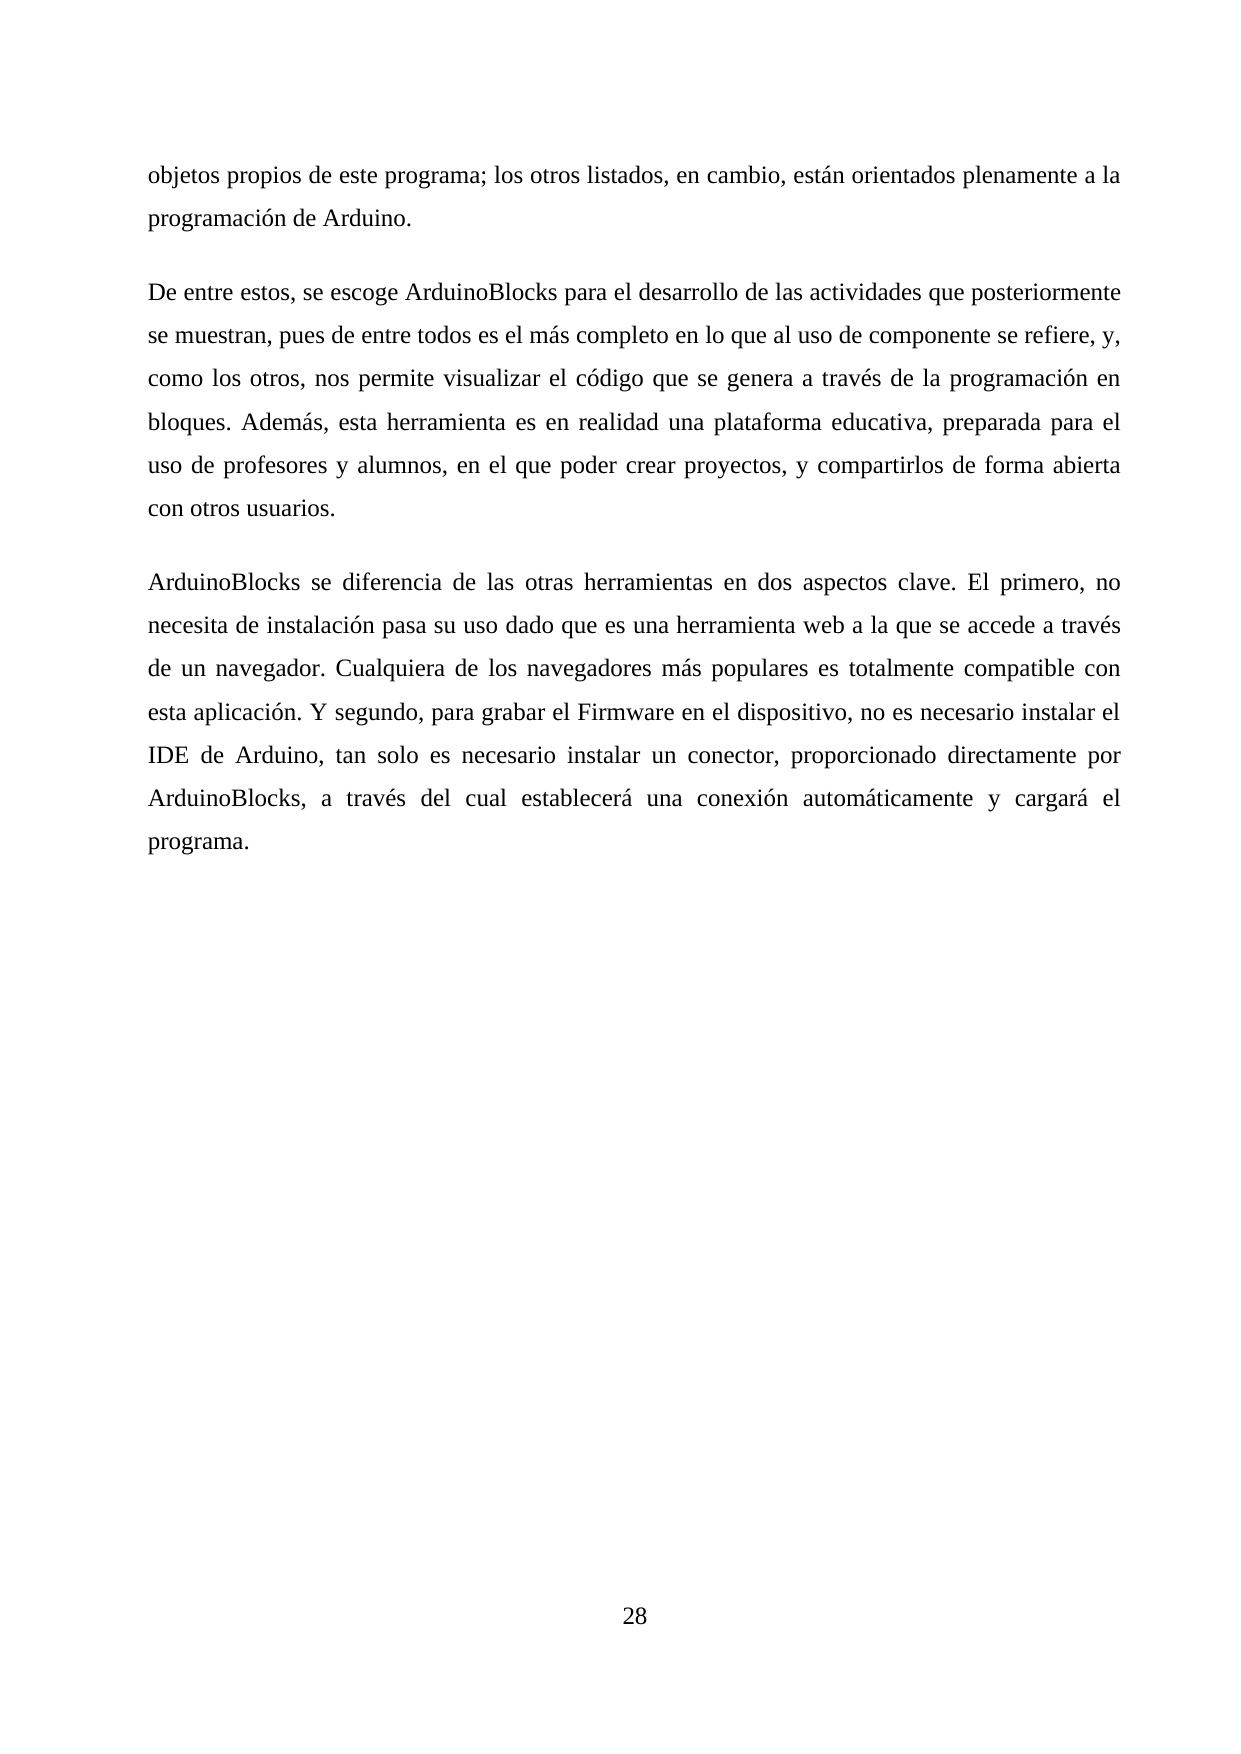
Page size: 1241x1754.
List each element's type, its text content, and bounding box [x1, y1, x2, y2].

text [148, 160, 1122, 232]
text ArduinoBlocks se diferencia de las otras herramientas en dos aspectos clave. El primero, no necesita de instalación pasa su uso dado que es una herramienta web a la que se accede a través de un navegador. Cualquiera de los navegadores más populares es totalmente compatible con esta aplicación. Y segundo, para grabar el Firmware en el dispositivo, no es necesario instalar el IDE de Arduino, tan solo es necesario instalar un conector, proporcionado directamente por ArduinoBlocks, a través del cual establecerá una conexión automáticamente y cargará el programa. [148, 567, 1122, 855]
text De entre estos, se escoge ArduinoBlocks para el desarrollo de las actividades que posteriormente se muestran, pues de entre todos es el más completo en lo que al uso de componente se refiere, y, como los otros, nos permite visualizar el código que se genera a través de la programación en bloques. Además, esta herramienta es en realidad una plataforma educativa, preparada para el uso de profesores y alumnos, en el que poder crear proyectos, y compartirlos de forma abierta con otros usuarios. [148, 277, 1122, 522]
